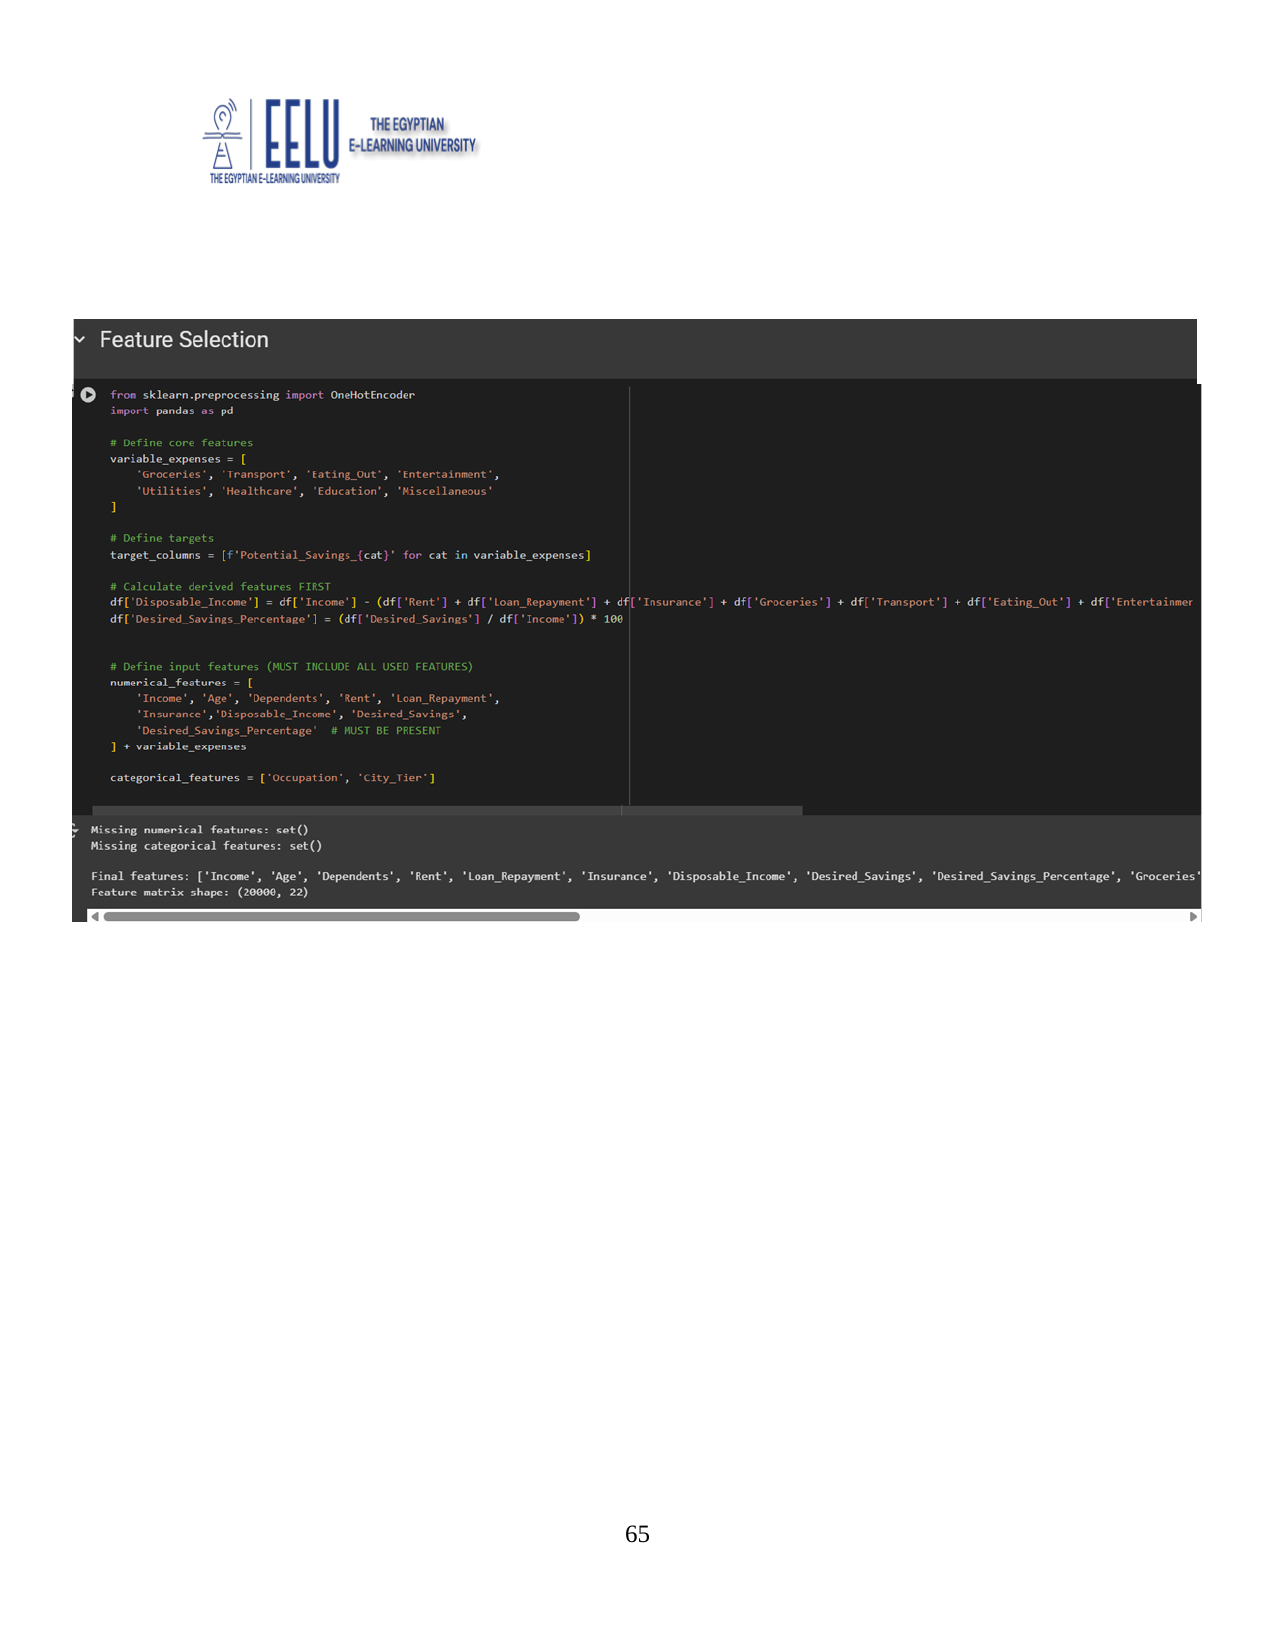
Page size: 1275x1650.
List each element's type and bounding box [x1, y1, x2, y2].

picture [72, 319, 1202, 922]
picture [187, 73, 482, 187]
